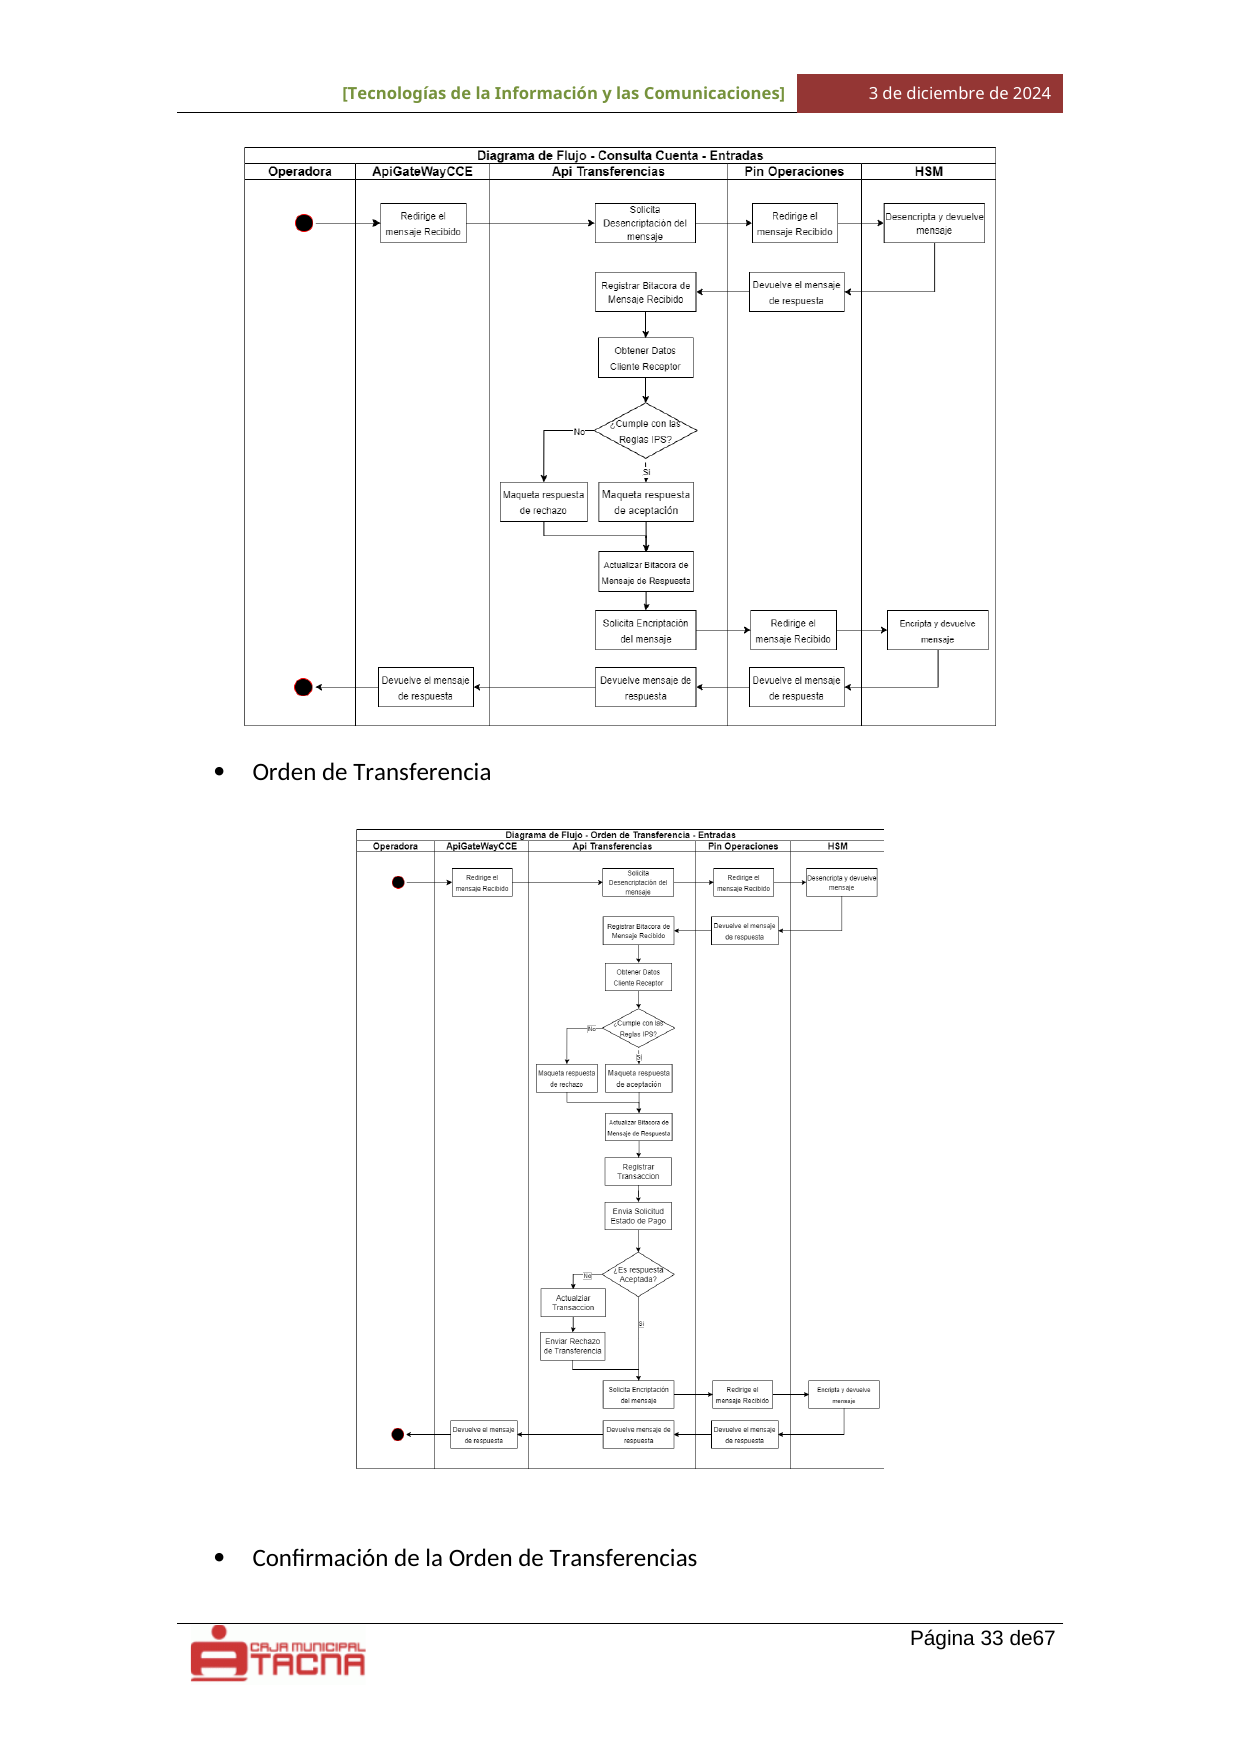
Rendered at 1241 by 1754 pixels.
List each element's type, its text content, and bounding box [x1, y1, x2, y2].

picture [356, 829, 884, 1469]
picture [244, 147, 996, 726]
picture [190, 1625, 366, 1685]
